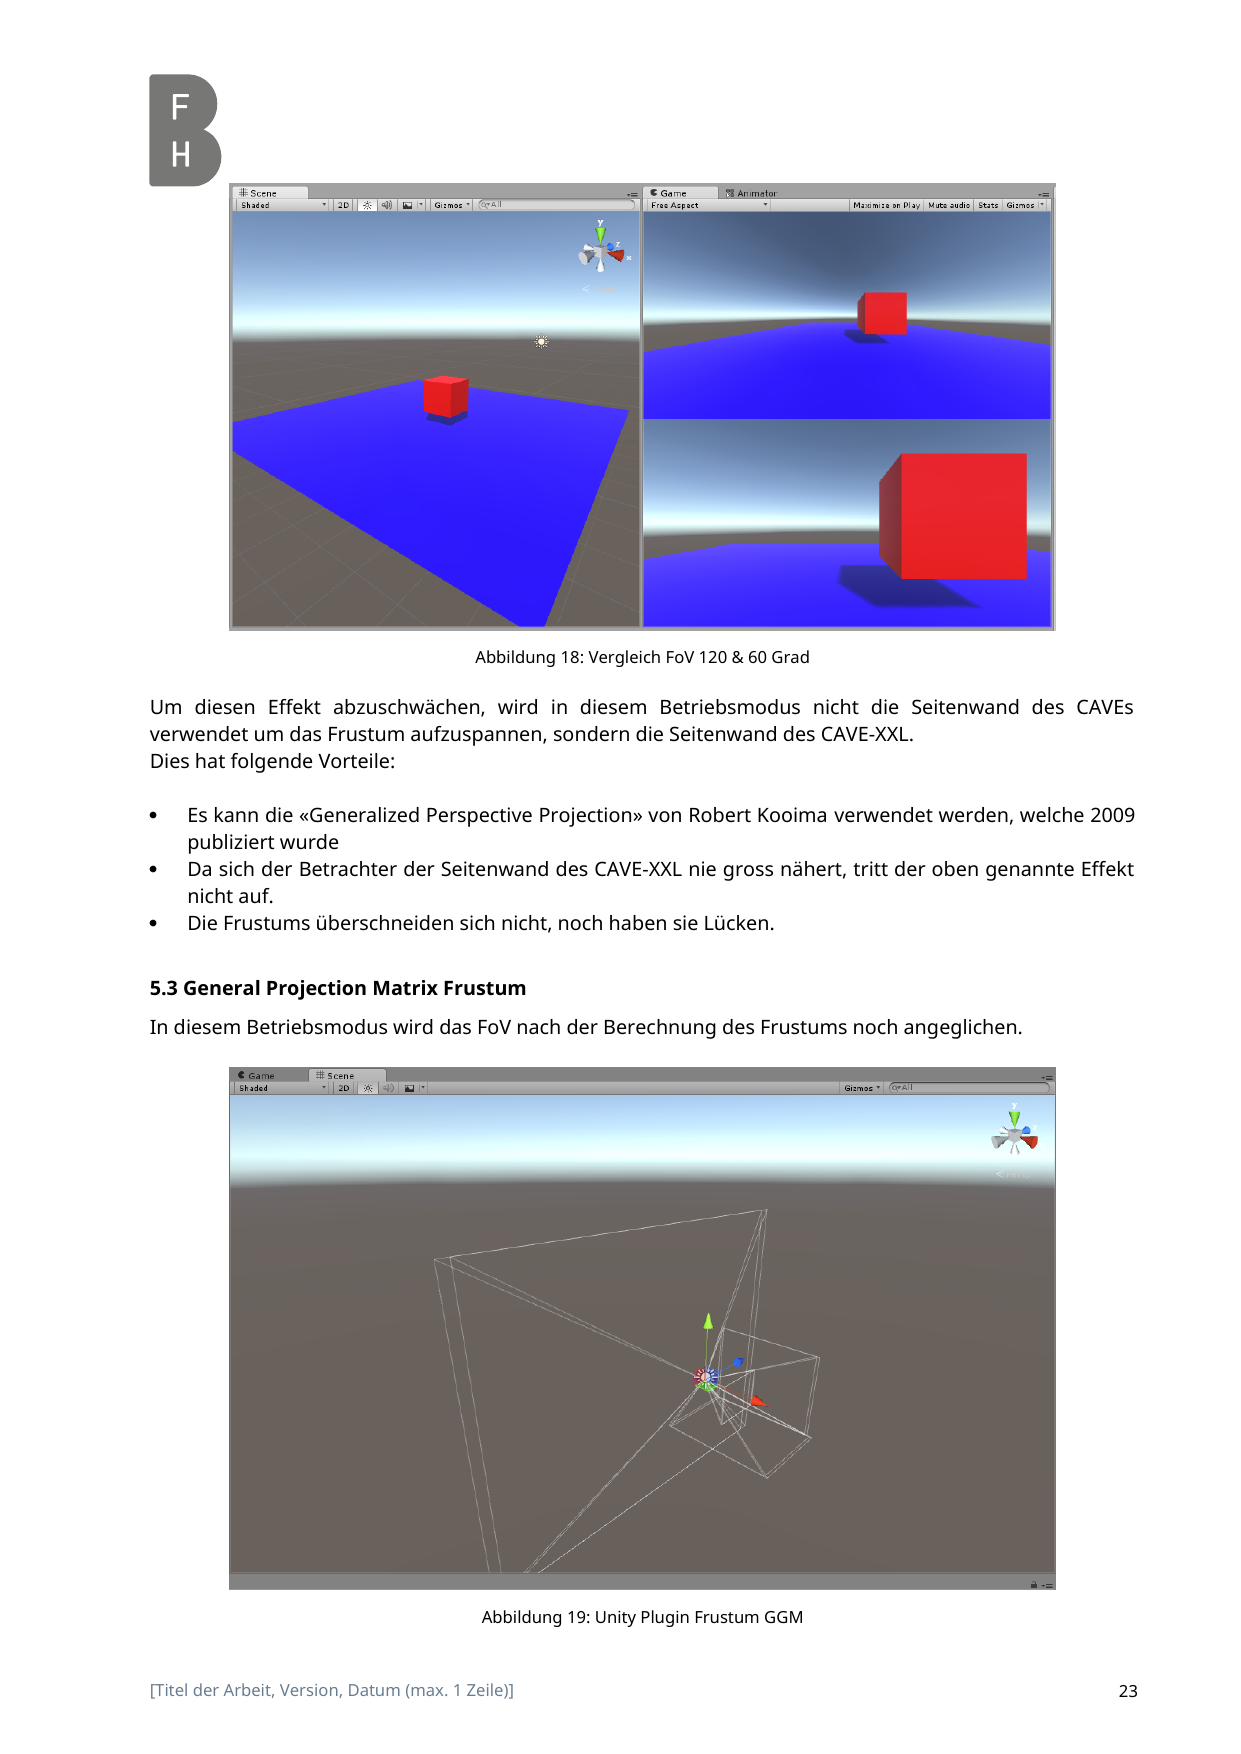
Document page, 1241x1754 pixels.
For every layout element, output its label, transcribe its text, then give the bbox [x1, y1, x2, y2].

list Die Frustums überschneiden sich nicht, noch haben sie Lücken. [149, 909, 1136, 936]
list Es kann die «Generalized Perspective Projection» von Robert Kooima verwendet werden, welche 2009 publiziert wurde [149, 802, 1136, 856]
subtitle General Projection Matrix Frustum [149, 974, 1136, 1001]
picture [229, 183, 1056, 631]
text In diesem Betriebsmodus wird das FoV nach der Berechnung des Frustums noch angeglichen. [149, 1013, 1136, 1040]
text Abbildung 18: Vergleich FoV 120 & 60 Grad [149, 643, 1136, 669]
picture [229, 1067, 1056, 1590]
text Dies hat folgende Vorteile: [149, 748, 1136, 774]
text Um diesen Effekt abzuschwächen, wird in diesem Betriebsmodus nicht die Seitenwand des CAVEs verwendet um das Frustum aufzuspannen, sondern die Seitenwand des CAVE-XXL. [149, 694, 1136, 748]
text Abbildung 19: Unity Plugin Frustum GGM [149, 1602, 1136, 1628]
list Da sich der Betrachter der Seitenwand des CAVE-XXL nie gross nähert, tritt der oben genannte Effekt nicht auf. [149, 856, 1136, 909]
